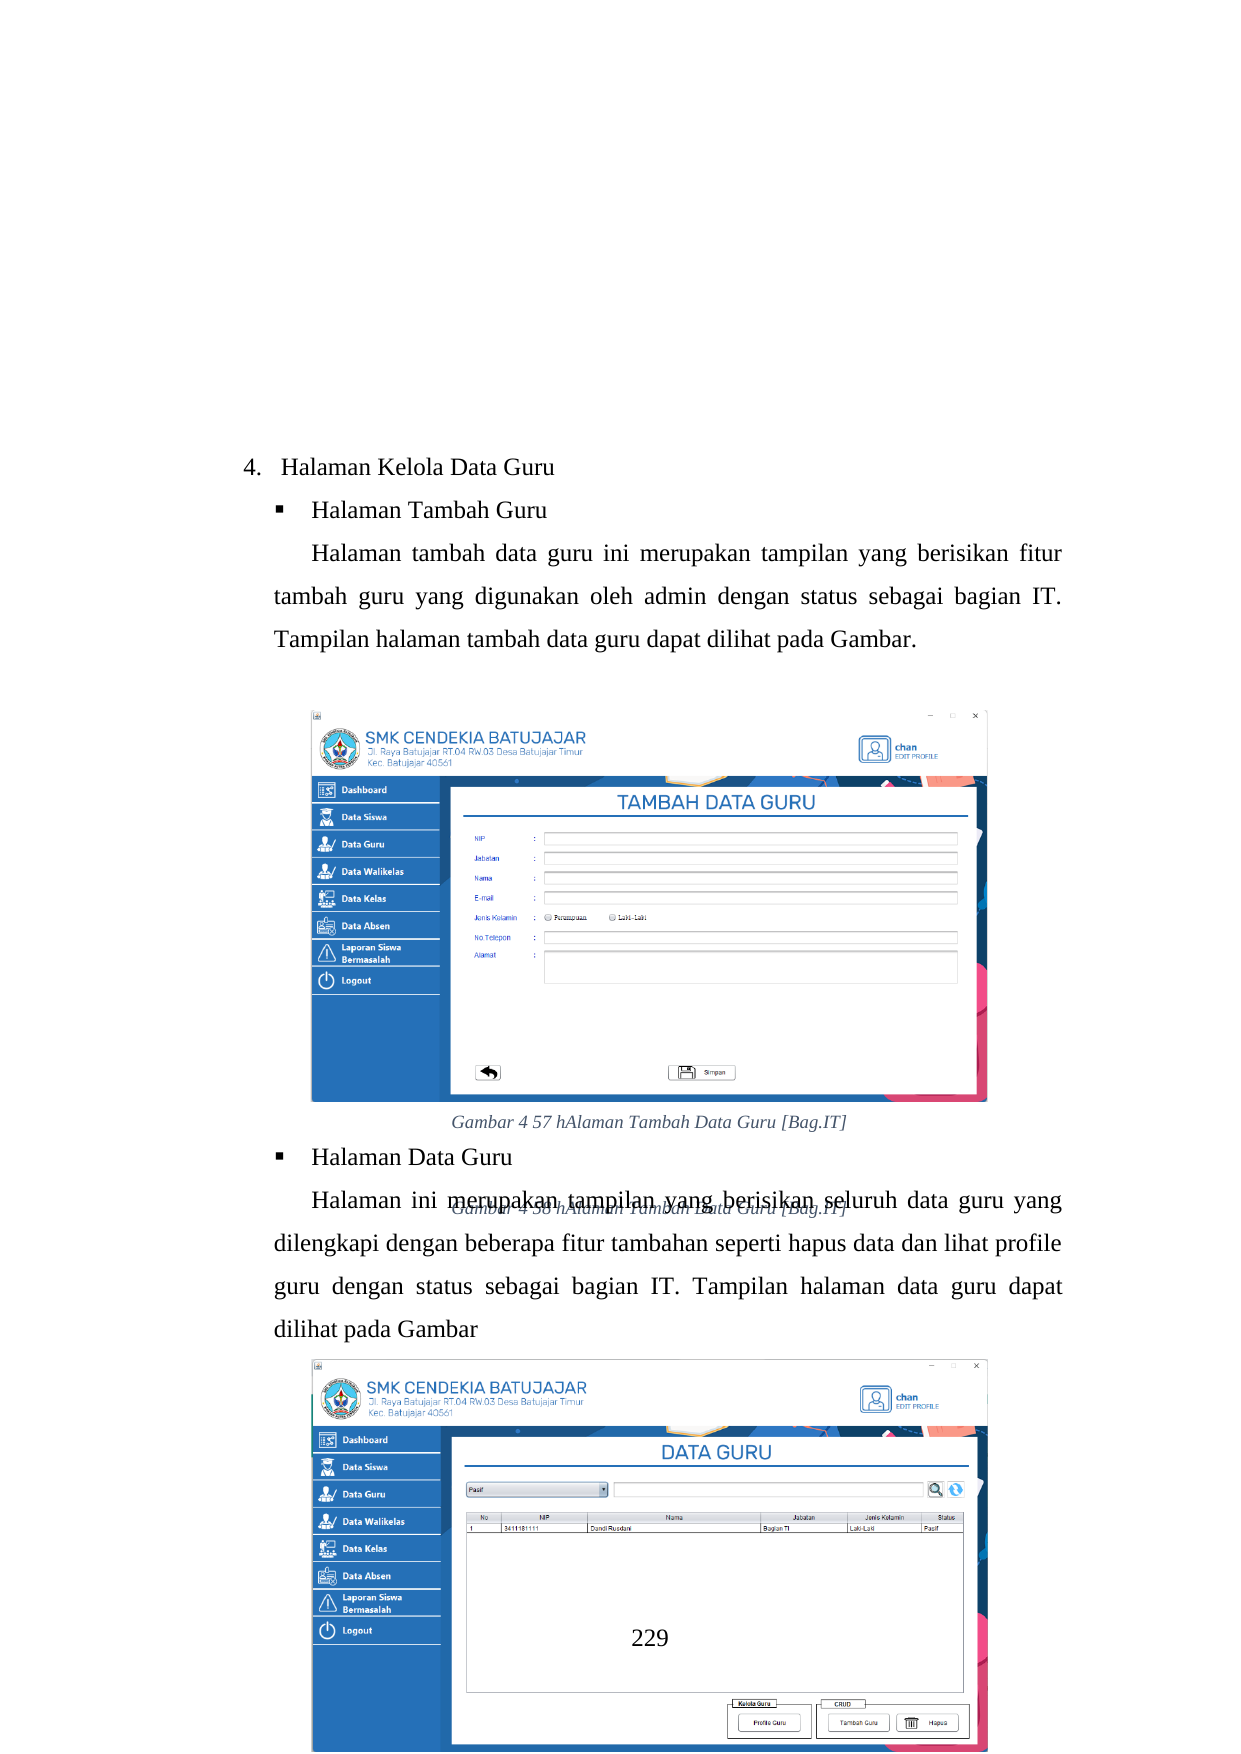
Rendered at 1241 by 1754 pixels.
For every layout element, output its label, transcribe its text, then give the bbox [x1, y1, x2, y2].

text Halaman tambah data guru ini merupakan tampilan yang berisikan fitur tambah guru yang digunakan oleh admin dengan status sebagai bagian IT. Tampilan halaman tambah data guru dapat dilihat pada Gambar. [274, 538, 1063, 653]
picture [311, 1359, 988, 1752]
list Halaman Tambah Guru [274, 495, 1063, 524]
list Halaman Data Guru [274, 1142, 1063, 1171]
picture [310, 710, 988, 1102]
text Halaman ini merupakan tampilan yang berisikan seluruh data guru yang dilengkapi dengan beberapa fitur tambahan seperti hapus data dan lihat profile guru dengan status sebagai bagian IT. Tampilan halaman data guru dapat dilihat pada Gambar [274, 1185, 1063, 1343]
list Halaman Kelola Data Guru [243, 452, 1063, 481]
